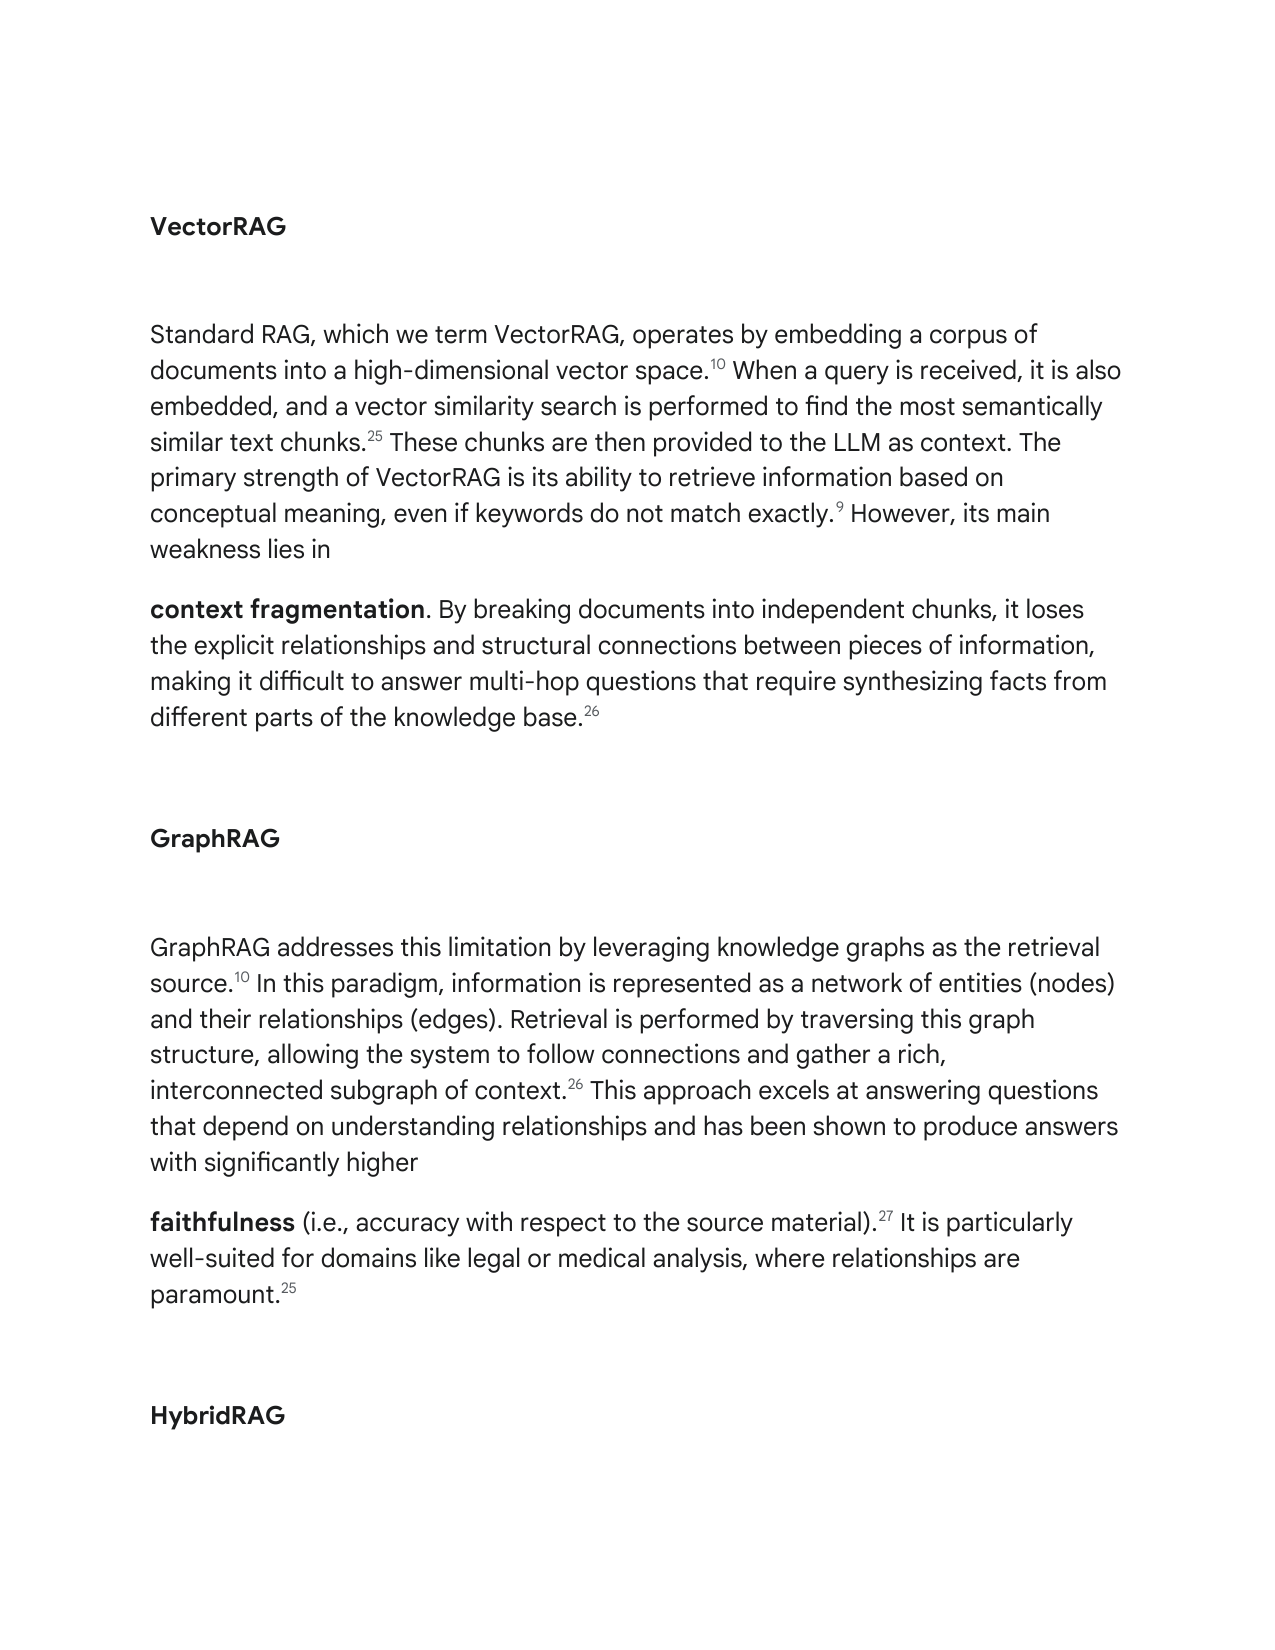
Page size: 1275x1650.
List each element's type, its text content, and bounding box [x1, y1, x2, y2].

subtitle HybridRAG [150, 1400, 1125, 1432]
text Standard RAG, which we term VectorRAG, operates by embedding a corpus of documents into a high-dimensional vector space.10 When a query is received, it is also embedded, and a vector similarity search is performed to find the most semantically similar text chunks.25 These chunks are then provided to the LLM as context. The primary strength of VectorRAG is its ability to retrieve information based on conceptual meaning, even if keywords do not match exactly.9 However, its main weakness lies in [150, 320, 1125, 565]
subtitle GraphRAG [150, 823, 1125, 855]
text context fragmentation. By breaking documents into independent chunks, it loses the explicit relationships and structural connections between pieces of information, making it difficult to answer multi-hop questions that require synthesizing facts from different parts of the knowledge base.26 [150, 595, 1125, 733]
text faithfulness (i.e., accuracy with respect to the source material).27 It is particularly well-suited for domains like legal or medical analysis, where relationships are paramount.25 [150, 1207, 1125, 1310]
subtitle VectorRAG [150, 211, 1125, 242]
text GraphRAG addresses this limitation by leveraging knowledge graphs as the retrieval source.10 In this paradigm, information is represented as a network of entities (nodes) and their relationships (edges). Retrieval is performed by traversing this graph structure, allowing the system to follow connections and gather a rich, interconnected subgraph of context.26 This approach excels at answering questions that depend on understanding relationships and has been shown to produce answers with significantly higher [150, 932, 1125, 1178]
